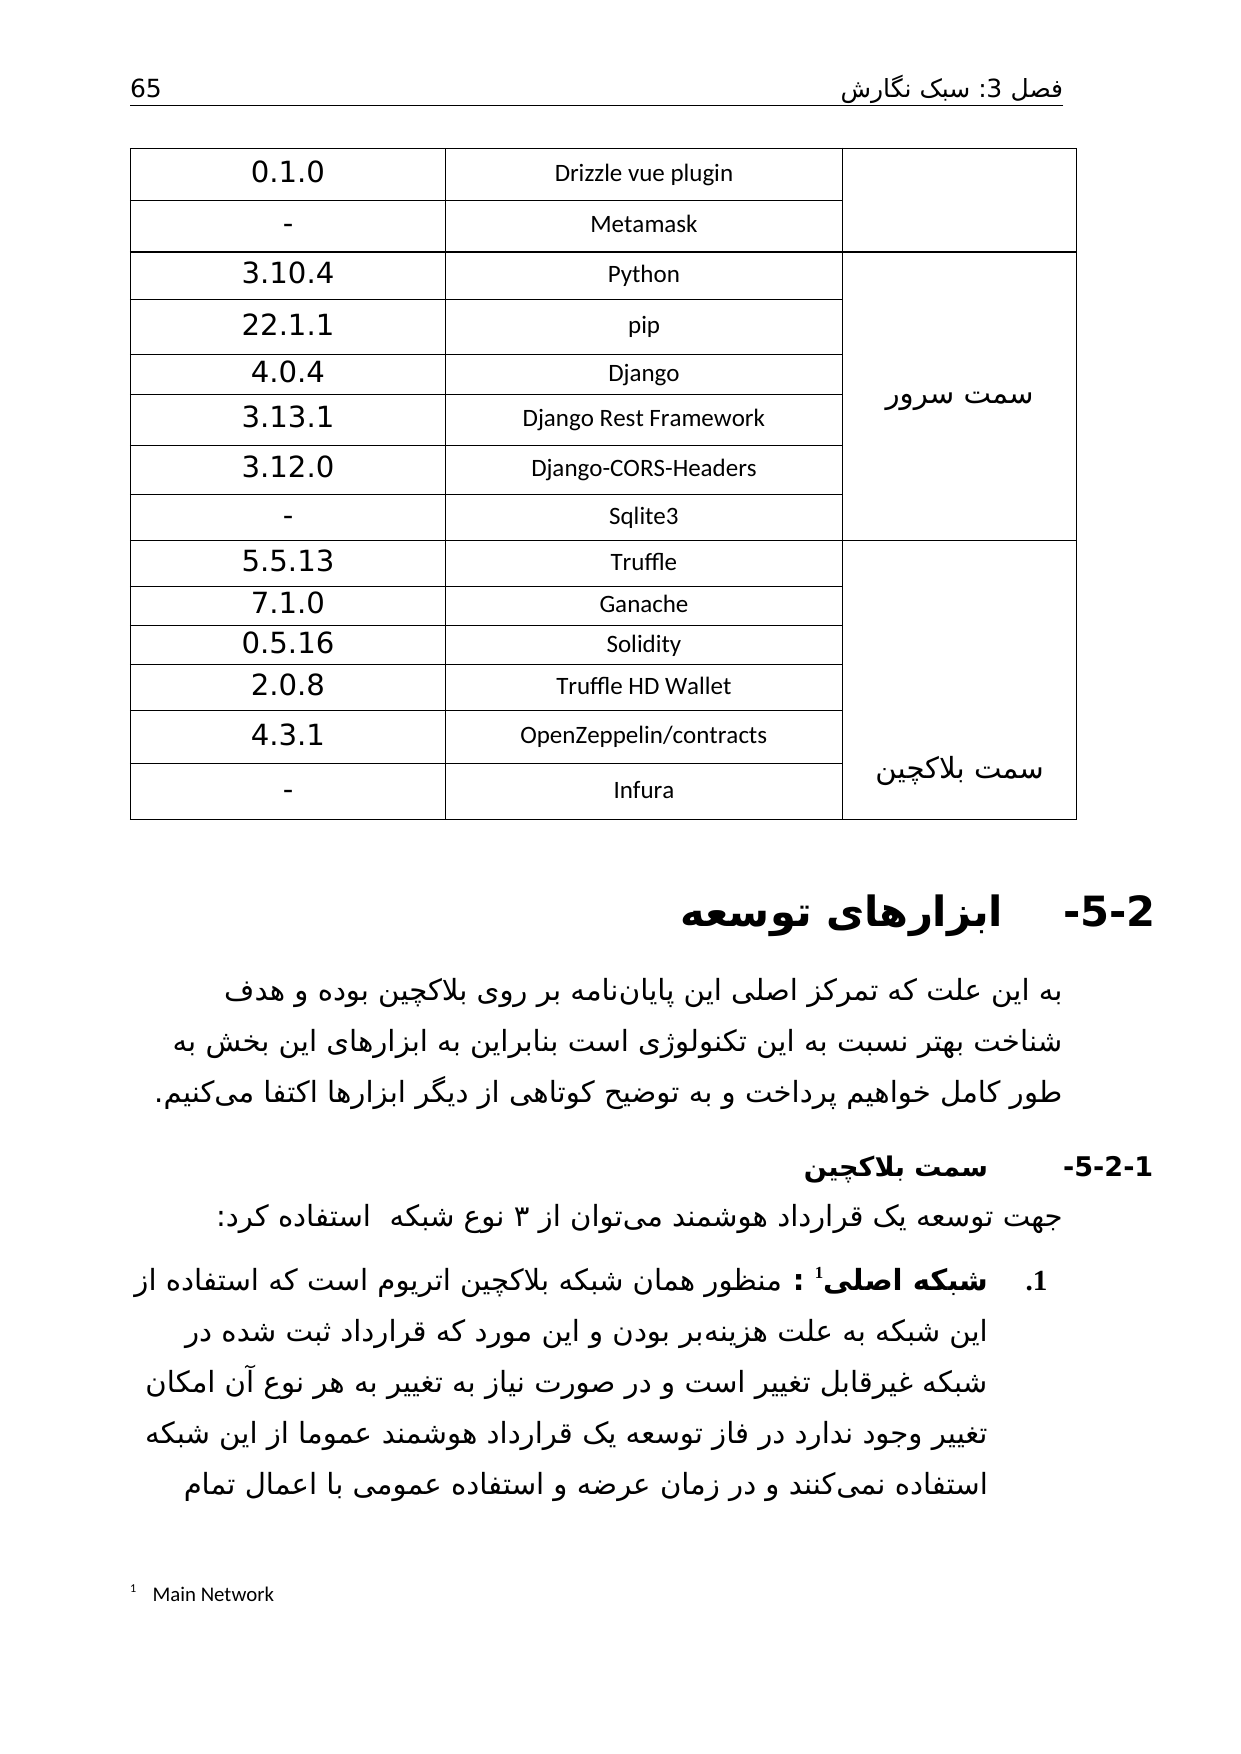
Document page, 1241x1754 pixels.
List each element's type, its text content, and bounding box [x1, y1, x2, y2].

subtitle سمت بلاکچین [130, 1151, 1063, 1182]
table_cell 3.10.4 [131, 253, 445, 299]
table_cell Truffle [446, 541, 842, 586]
table_cell 2.0.8 [131, 665, 445, 710]
table_cell سمت سرور [843, 253, 1076, 539]
table_cell Django Rest Framework [446, 395, 842, 445]
table_cell Ganache [446, 587, 842, 625]
table_cell Metamask [446, 201, 842, 251]
subtitle ابزارهای توسعه [130, 888, 1063, 936]
table_cell سمت بلاکچین [843, 541, 1076, 819]
table_cell 3.13.1 [131, 395, 445, 445]
table_cell 3.12.0 [131, 446, 445, 494]
table_cell Infura [446, 764, 842, 819]
table_cell Truffle HD Wallet [446, 665, 842, 710]
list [130, 1263, 1026, 1501]
table_cell Solidity [446, 626, 842, 664]
table_cell 5.5.13 [131, 541, 445, 586]
text جهت توسعه یک قرارداد هوشمند می‌توان از ۳ نوع شبکه استفاده کرد: [130, 1200, 1063, 1234]
table_cell Python [446, 253, 842, 299]
table_cell - [131, 495, 445, 539]
table_cell 7.1.0 [131, 587, 445, 625]
table_cell - [131, 764, 445, 819]
table_cell pip [446, 300, 842, 354]
table_cell 22.1.1 [131, 300, 445, 354]
table_cell Django-CORS-Headers [446, 446, 842, 494]
table_cell 4.0.4 [131, 355, 445, 393]
table_cell OpenZeppelin/contracts [446, 711, 842, 763]
table_cell 0.5.16 [131, 626, 445, 664]
table_cell 0.1.0 [131, 149, 445, 199]
table_cell - [131, 201, 445, 251]
table_cell Django [446, 355, 842, 393]
table_cell Drizzle vue plugin [446, 149, 842, 199]
table_cell Sqlite3 [446, 495, 842, 539]
text به این علت که تمرکز اصلی این پایان‌نامه بر روی بلاکچین بوده و هدف شناخت بهتر نسبت به این تکنولوژی است بنابراین به ابزارهای این بخش به طور کامل خواهیم پرداخت و به توضیح کوتاهی از دیگر ابزارها اکتفا می‌کنیم. [130, 973, 1063, 1109]
table_cell 4.3.1 [131, 711, 445, 763]
